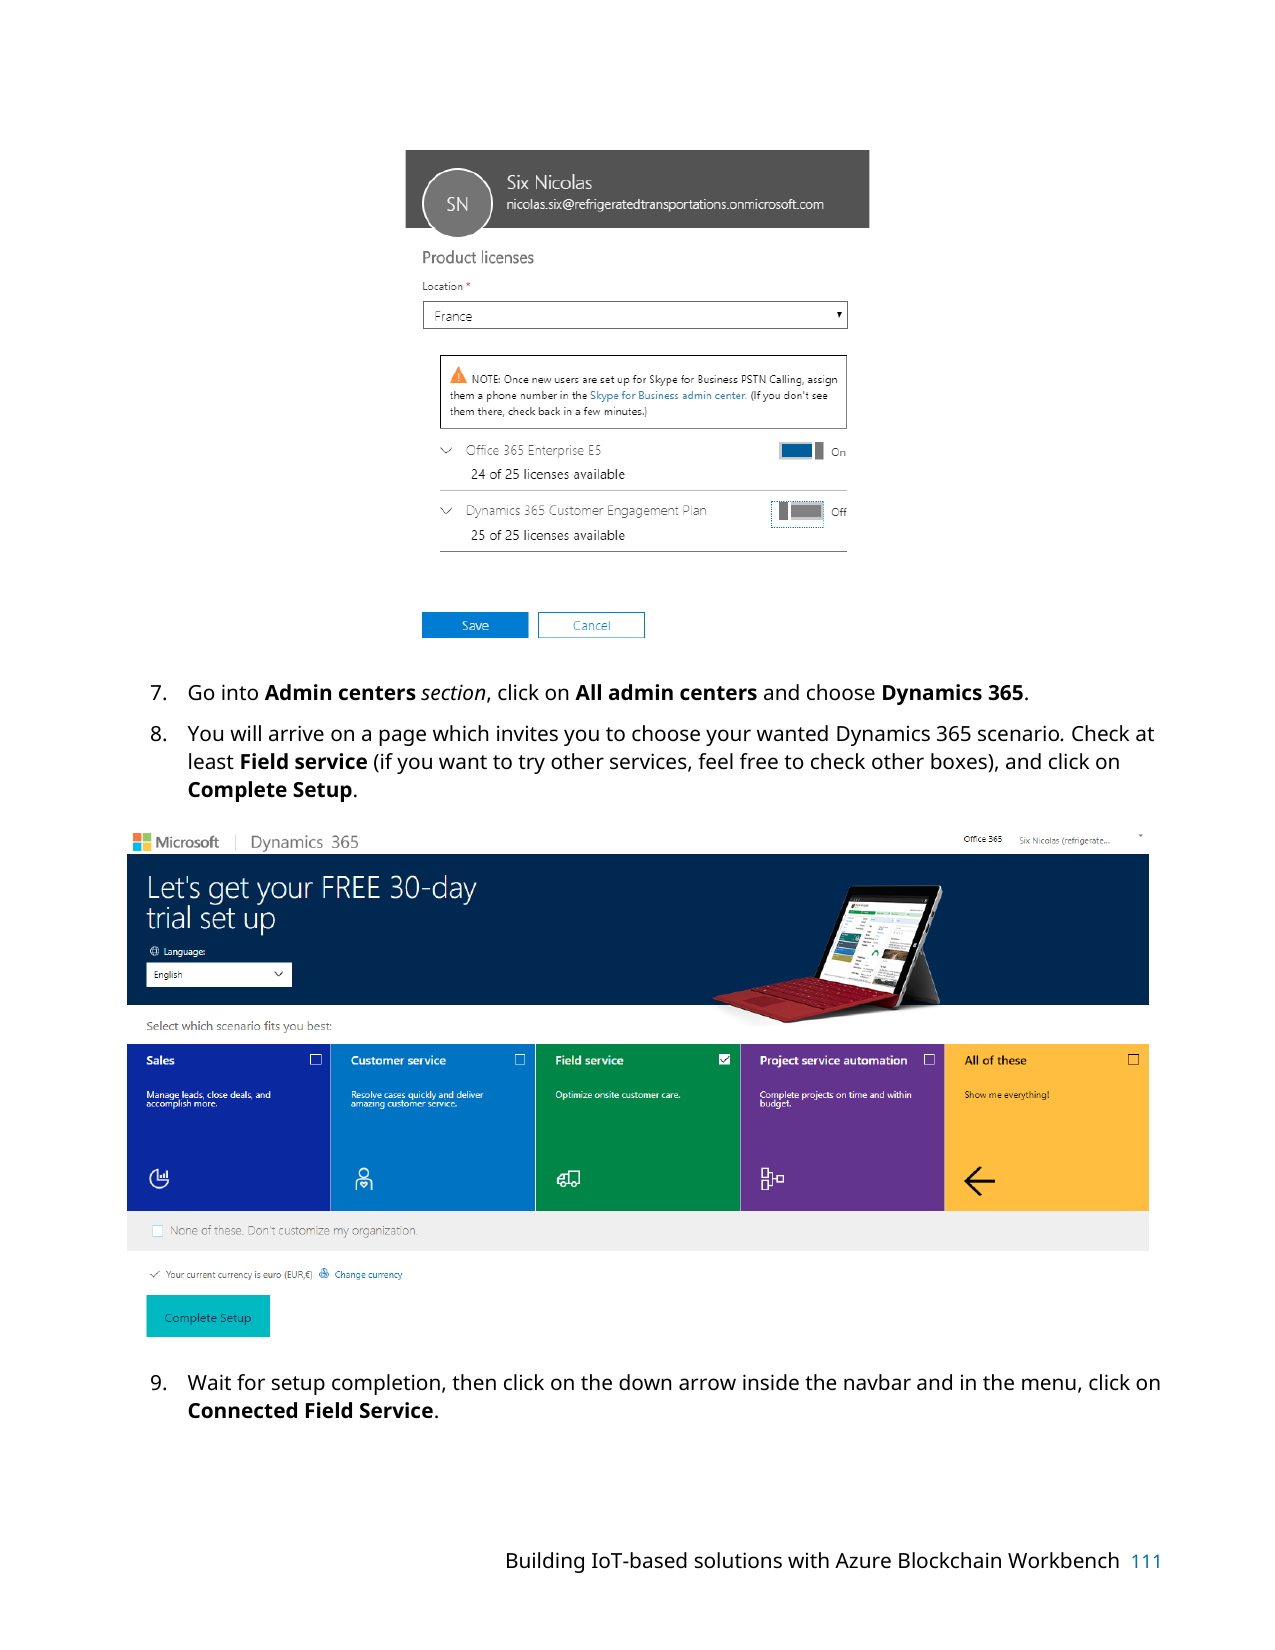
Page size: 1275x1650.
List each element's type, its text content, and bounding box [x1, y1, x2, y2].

picture [124, 828, 1151, 1343]
list Wait for setup completion, then click on the down arrow inside the navbar and in the menu, click on Connected Field Service. [150, 1368, 1162, 1424]
list You will arrive on a page which invites you to choose your wanted Dynamics 365 scenario. Check at least Field service (if you want to try other services, feel free to check other boxes), and click on Complete Setup. [150, 719, 1162, 804]
list Go into Admin centers section, click on All admin centers and choose Dynamics 365. [150, 678, 1162, 706]
picture [405, 150, 870, 653]
